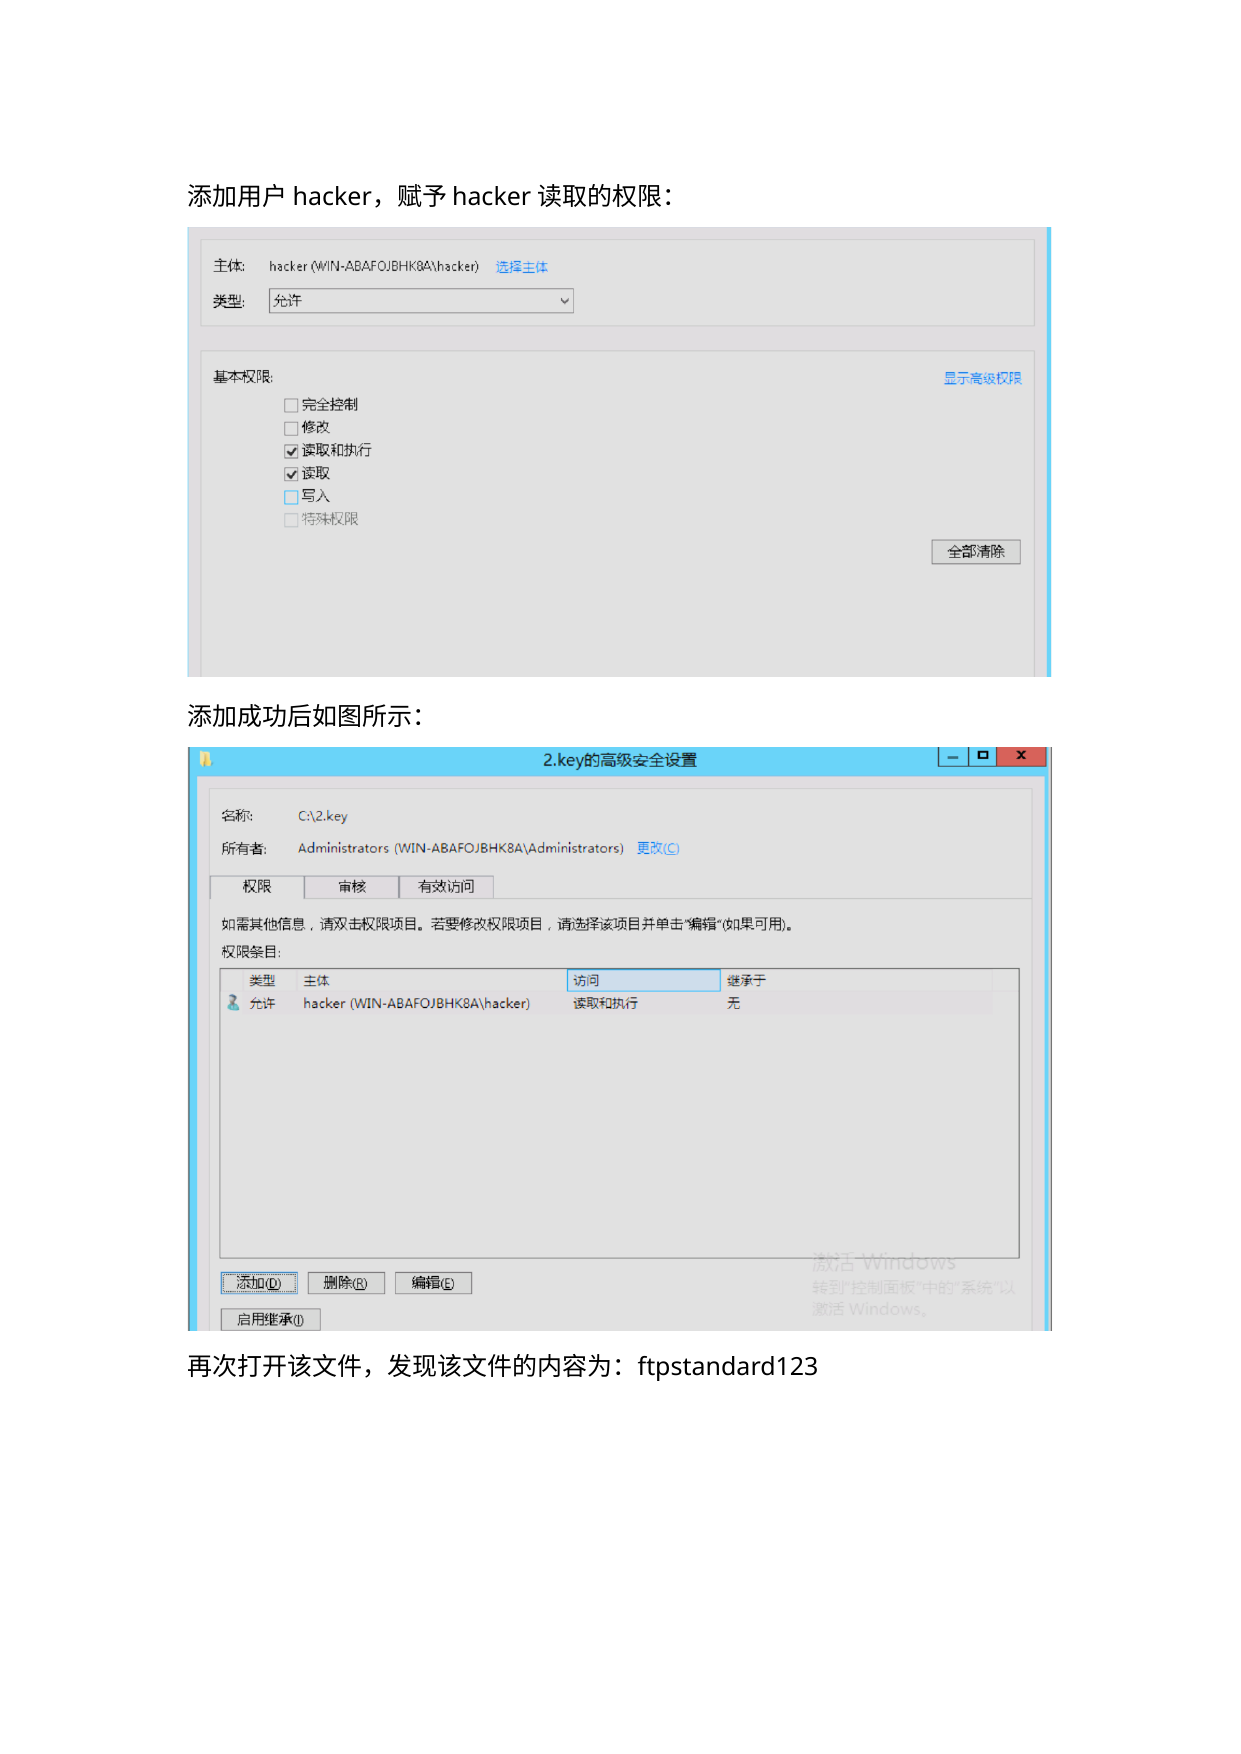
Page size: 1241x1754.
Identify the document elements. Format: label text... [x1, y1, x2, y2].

text 再次打开该文件，发现该文件的内容为：ftpstandard123 [187, 1332, 1053, 1397]
picture [187, 227, 1052, 677]
text 添加成功后如图所示： [187, 682, 1053, 747]
text 添加用户hacker，赋予hacker 读取的权限： [187, 162, 1053, 227]
picture [187, 747, 1053, 1331]
